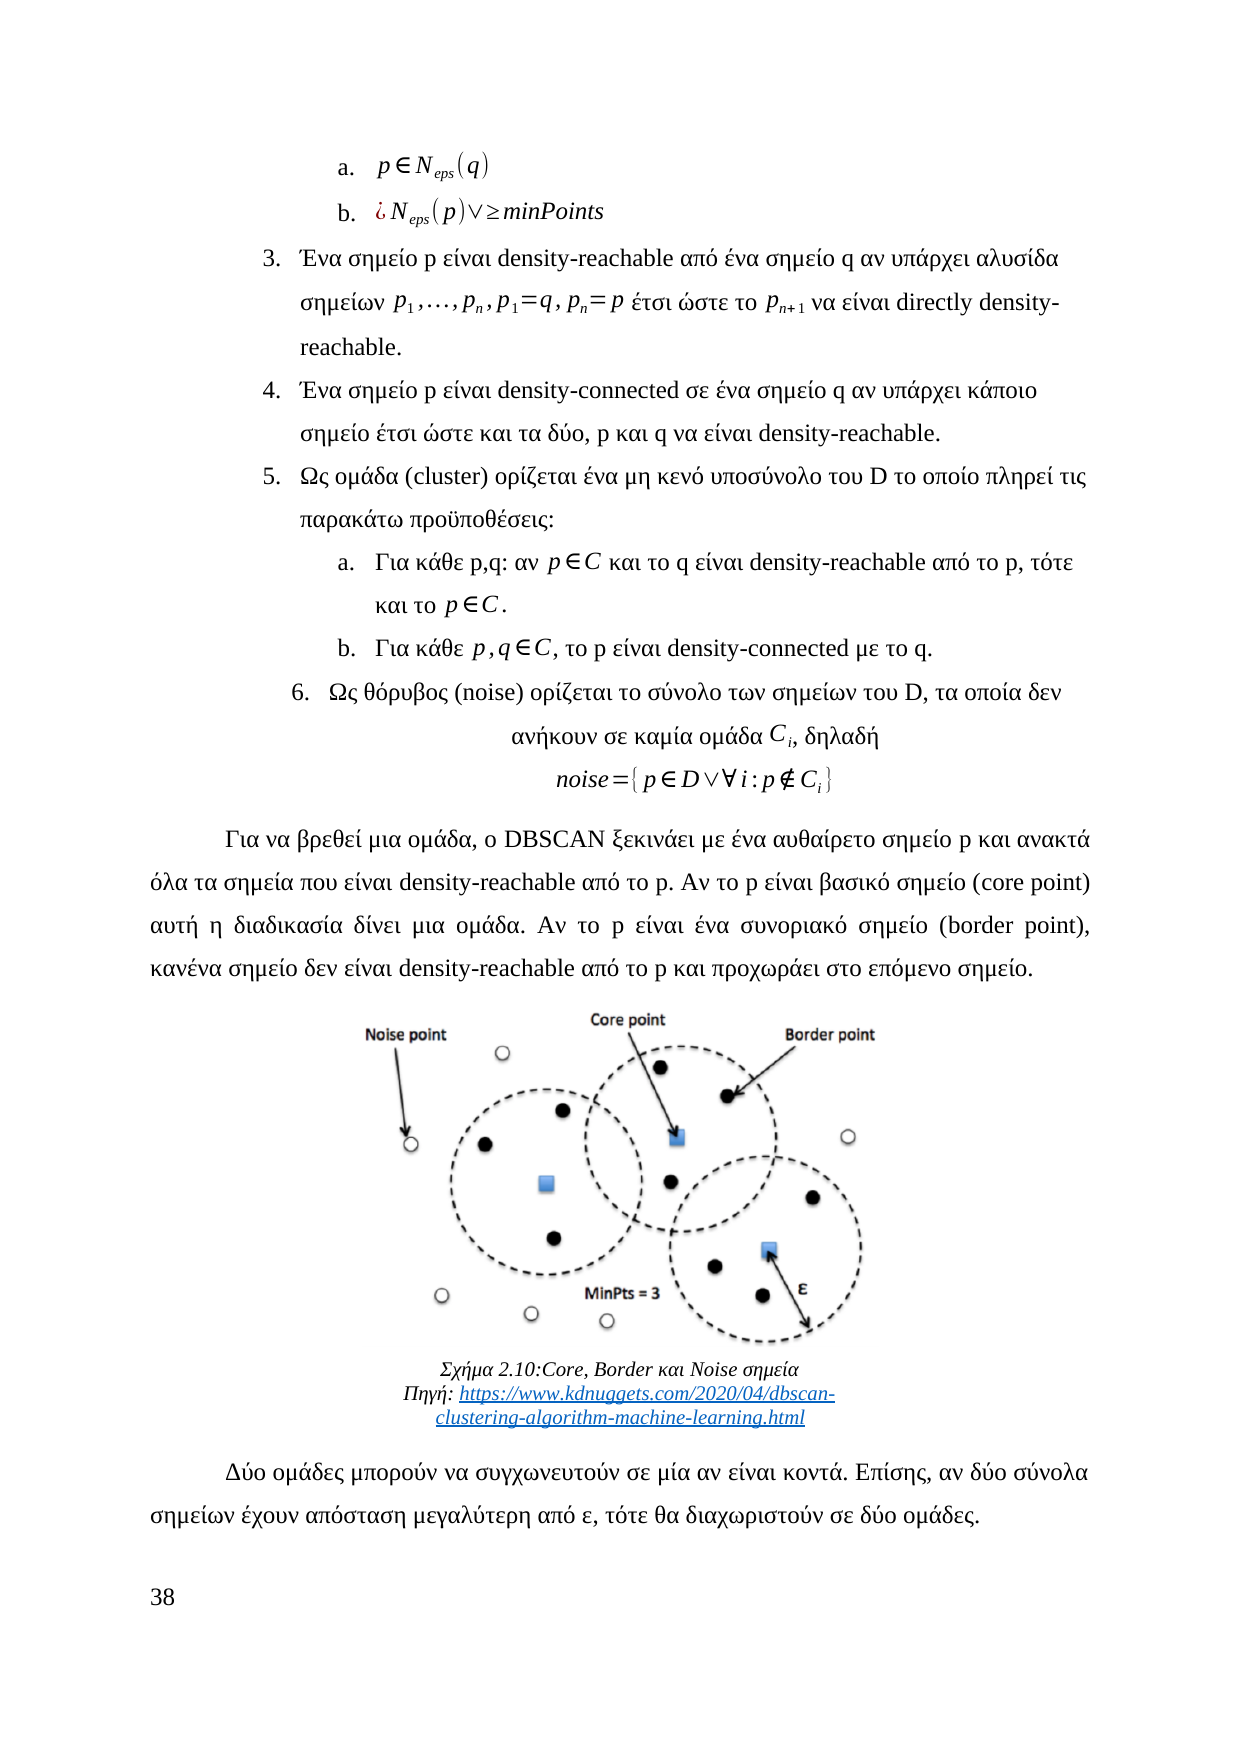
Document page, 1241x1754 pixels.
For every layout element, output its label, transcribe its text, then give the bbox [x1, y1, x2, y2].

text Για να βρεθεί μια ομάδα, ο DBSCAN ξεκινάει με ένα αυθαίρετο σημείο p και ανακτά όλα τα σημεία που είναι density-reachable από το p. Αν το p είναι βασικό σημείο (core point) αυτή η διαδικασία δίνει μια ομάδα. Αν το p είναι ένα συνοριακό σημείο (border point), κανένα σημείο δεν είναι density-reachable από το p και προχωράει στο επόμενο σημείο. [150, 824, 1090, 982]
picture [361, 1008, 879, 1347]
list Για κάθε p,q: αν και το q είναι density-reachable από το p, τότε και το [337, 547, 1090, 619]
list Ένα σημείο p είναι density-reachable από ένα σημείο q αν υπάρχει αλυσίδα σημείων έτσι ώστε το να είναι directly density-reachable. [262, 243, 1090, 360]
list Ως θόρυβος (noise) ορίζεται το σύνολο των σημείων του D, τα οποία δεν ανήκουν σε καμία ομάδα , δηλαδή [262, 677, 1090, 797]
list Ένα σημείο p είναι density-connected σε ένα σημείο q αν υπάρχει κάποιο σημείο έτσι ώστε και τα δύο, p και q να είναι density-reachable. [262, 375, 1090, 447]
list Ως ομάδα (cluster) ορίζεται ένα μη κενό υποσύνολο του D το οποίο πληρεί τις παρακάτω προϋποθέσεις: [262, 461, 1090, 533]
list Για κάθε , το p είναι density-connected με το q. [337, 633, 1090, 662]
